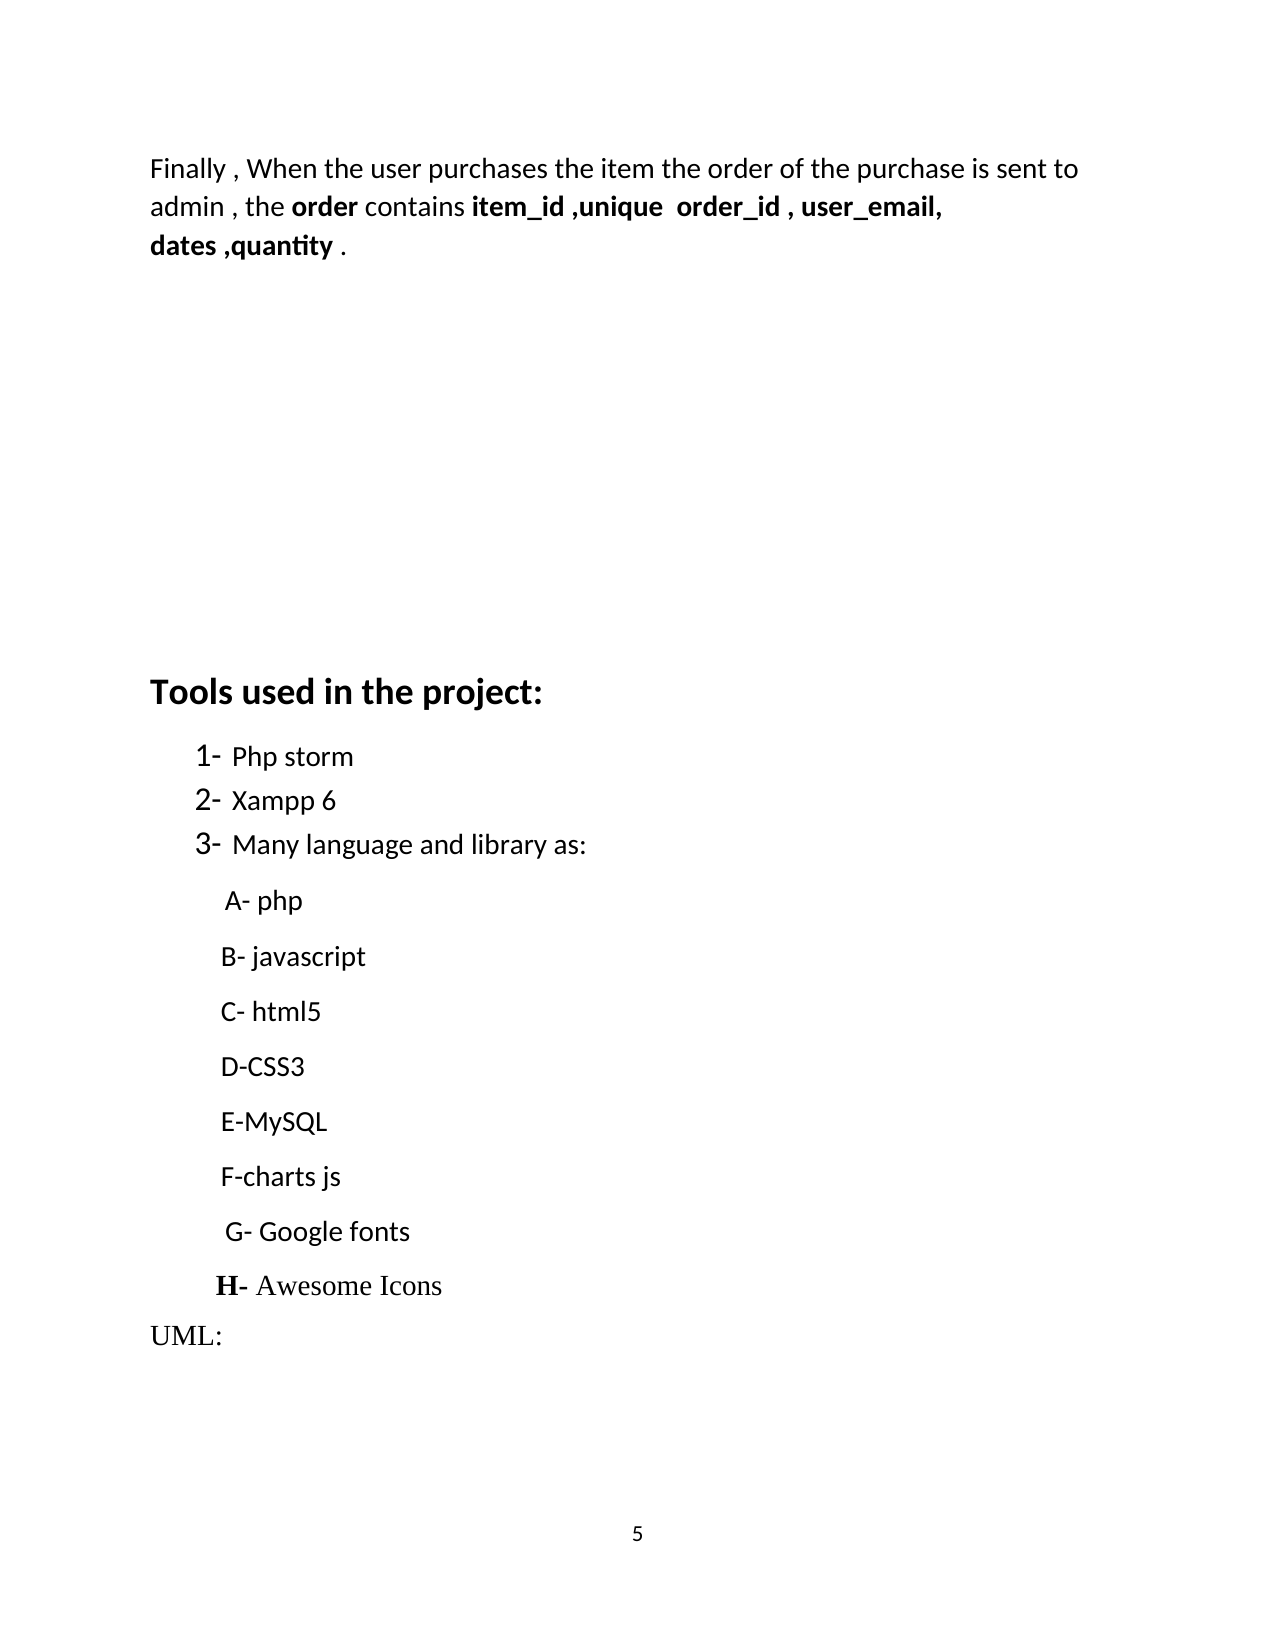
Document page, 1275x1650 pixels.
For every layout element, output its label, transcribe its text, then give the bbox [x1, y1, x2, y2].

subtitle UML: [150, 1318, 1125, 1351]
text Finally , When the user purchases the item the order of the purchase is sent to admin , the order contains item_id ,unique order_id , user_email, dates ,quantity . [150, 150, 1125, 262]
text C- html5 [194, 993, 1125, 1029]
list Php storm [194, 734, 1125, 774]
list Many language and library as: [194, 822, 1125, 862]
text D-CSS3 [194, 1048, 1125, 1084]
text G- Google fonts [225, 1213, 1125, 1249]
text F-charts js [194, 1158, 1125, 1194]
text Tools used in the project: [150, 668, 1125, 713]
text A- php [194, 882, 1125, 918]
text E-MySQL [194, 1103, 1125, 1139]
text B- javascript [194, 938, 1125, 973]
subtitle H- Awesome Icons [150, 1268, 1125, 1302]
list Xampp 6 [194, 778, 1125, 818]
